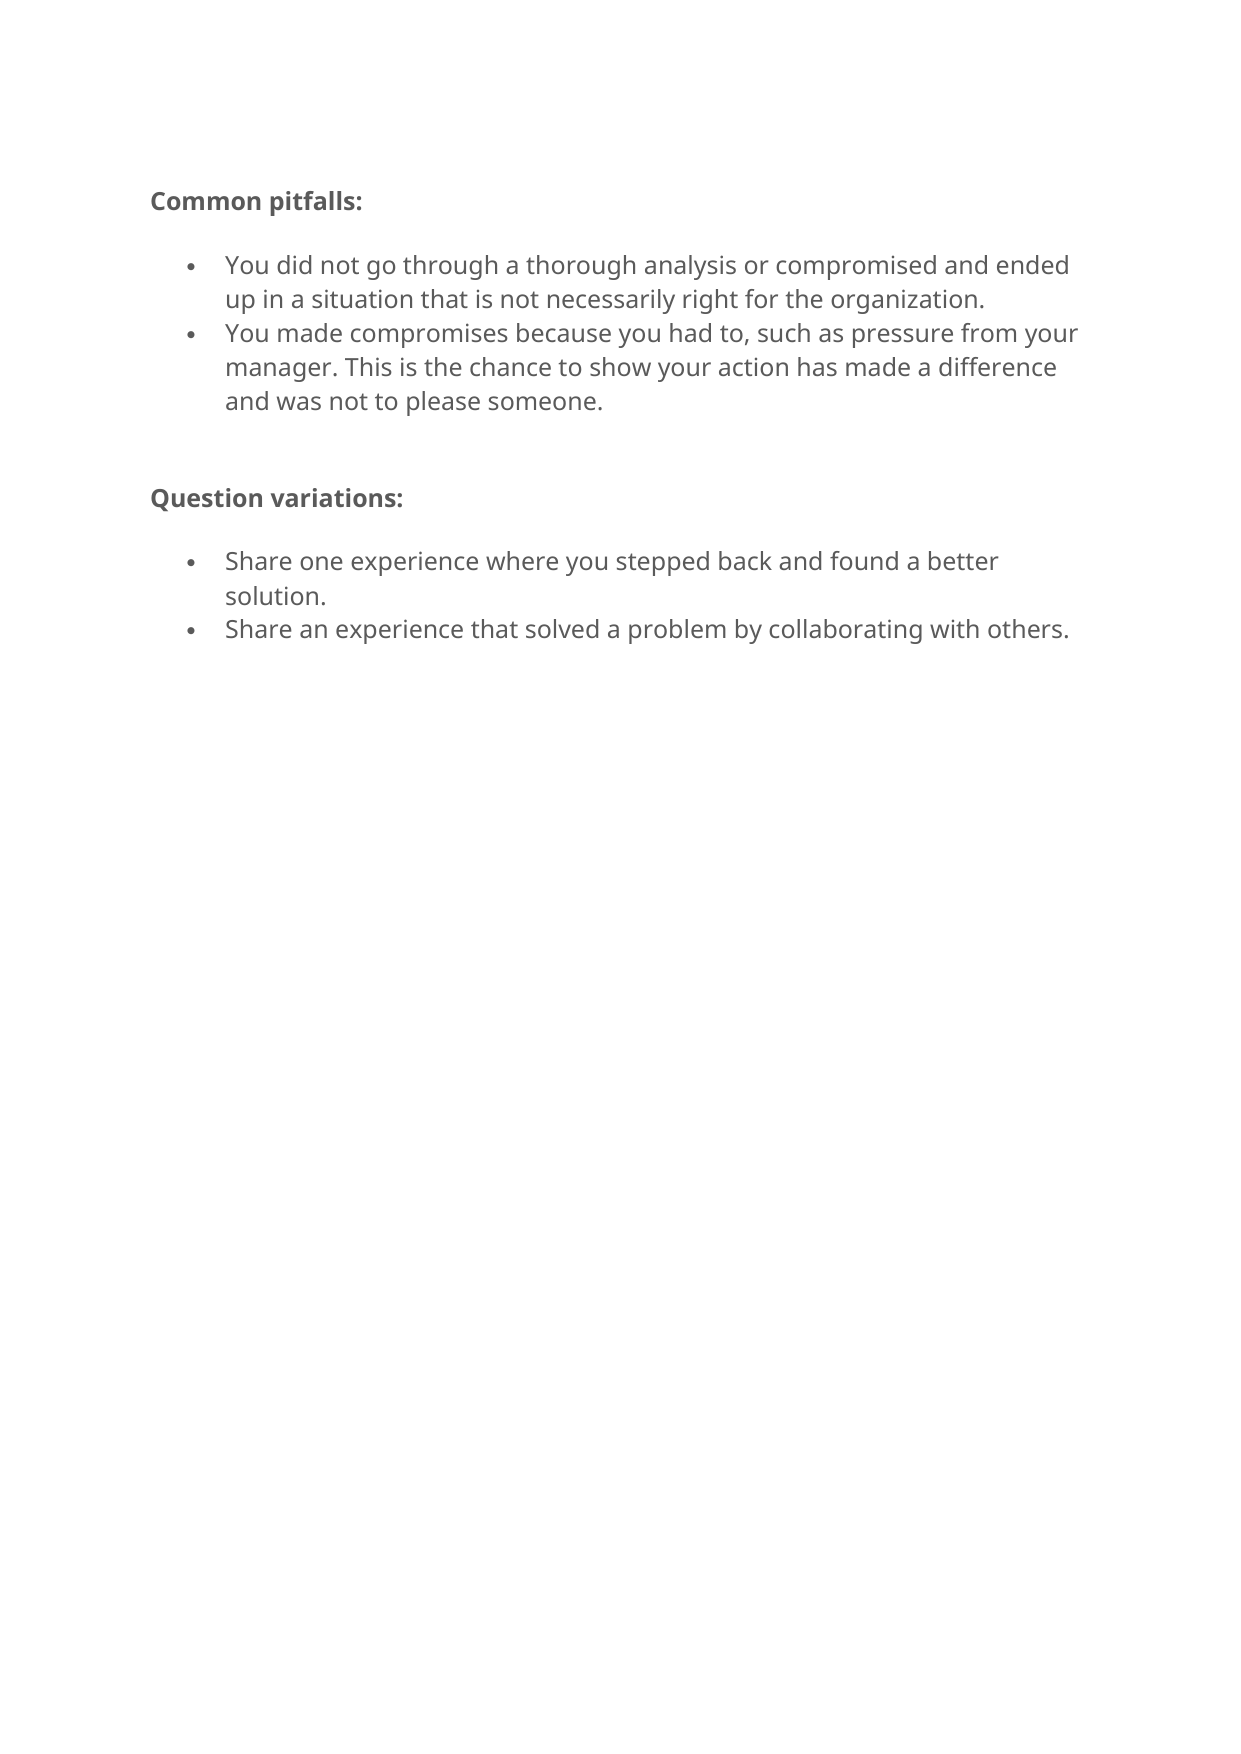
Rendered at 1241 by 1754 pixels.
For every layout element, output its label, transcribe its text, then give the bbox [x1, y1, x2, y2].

list You made compromises because you had to, such as pressure from your manager. This is the chance to show your action has made a difference and was not to please someone. [187, 315, 1090, 418]
text Common pitfalls: [150, 184, 1090, 218]
list Share an experience that solved a problem by collaborating with others. [187, 612, 1090, 646]
list Share one experience where you stepped back and found a better solution. [187, 544, 1090, 612]
text Question variations: [150, 481, 1090, 515]
list You did not go through a thorough analysis or compromised and ended up in a situation that is not necessarily right for the organization. [187, 247, 1090, 315]
